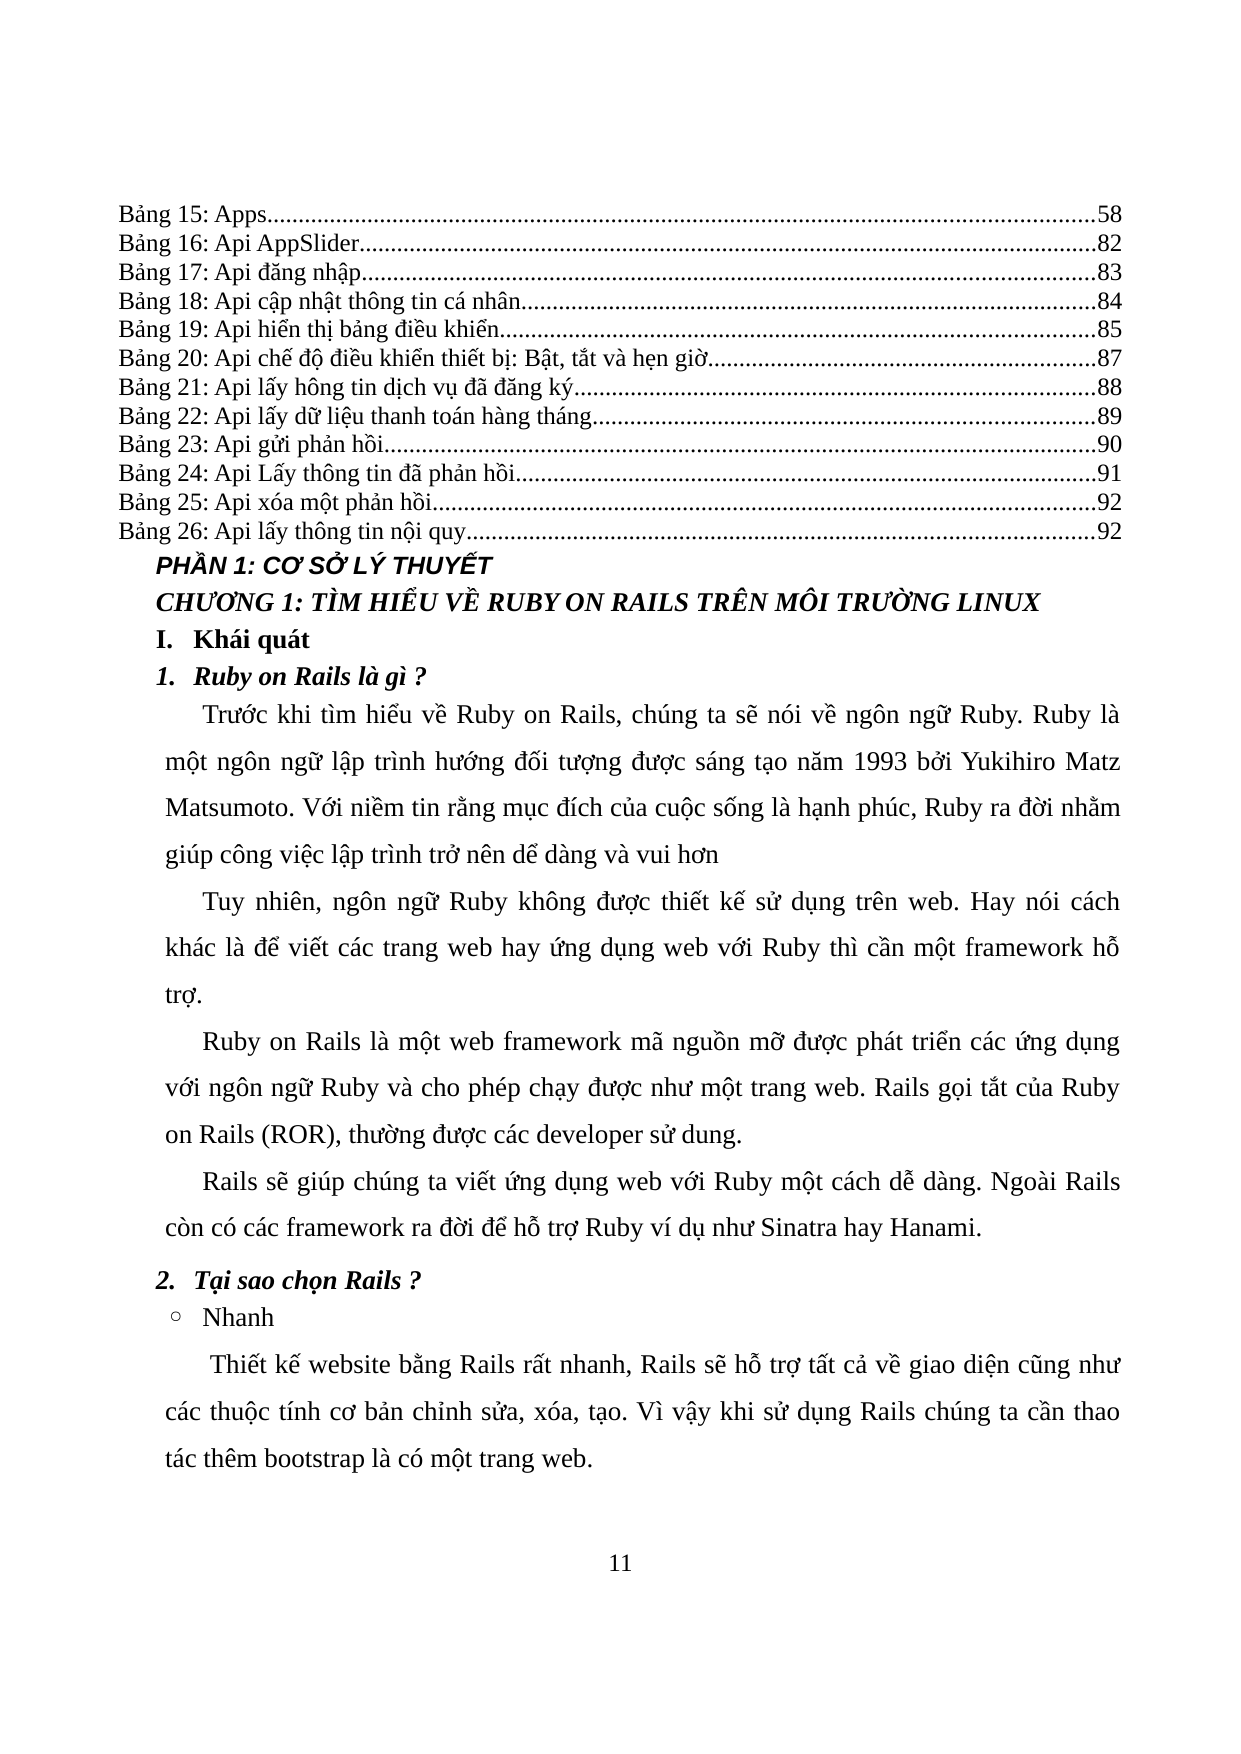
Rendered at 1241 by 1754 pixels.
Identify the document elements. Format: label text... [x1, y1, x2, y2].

text Bảng 15: Apps 58 [118, 199, 1122, 228]
text Bảng 16: Api AppSlider 82 [118, 228, 1122, 257]
text Bảng 21: Api lấy hông tin dịch vụ đã đăng ký 88 [118, 372, 1122, 401]
subtitle PHẦN 1: CƠ SỞ LÝ THUYẾT [156, 551, 1122, 579]
text Bảng 25: Api xóa một phản hồi 92 [118, 487, 1122, 516]
text Ruby on Rails là một web framework mã nguồn mỡ được phát triển các ứng dụng với ngôn ngữ Ruby và cho phép chạy được như một trang web. Rails gọi tắt của Ruby on Rails (ROR), thường được các developer sử dung. [165, 1024, 1122, 1149]
subtitle 2. Tại sao chọn Rails ? [156, 1264, 1122, 1295]
subtitle 1. Ruby on Rails là gì ? [156, 661, 1122, 692]
text Bảng 24: Api Lấy thông tin đã phản hồi 91 [118, 458, 1122, 487]
text Trước khi tìm hiểu về Ruby on Rails, chúng ta sẽ nói về ngôn ngữ Ruby. Ruby là một ngôn ngữ lập trình hướng đối tượng được sáng tạo năm 1993 bởi Yukihiro Matz Matsumoto. Với niềm tin rằng mục đích của cuộc sống là hạnh phúc, Ruby ra đời nhằm giúp công việc lập trình trở nên dể dàng và vui hơn [165, 698, 1122, 869]
list Nhanh [165, 1302, 1122, 1333]
text Thiết kế website bằng Rails rất nhanh, Rails sẽ hỗ trợ tất cả về giao diện cũng như các thuộc tính cơ bản chỉnh sửa, xóa, tạo. Vì vậy khi sử dụng Rails chúng ta cần thao tác thêm bootstrap là có một trang web. [165, 1348, 1122, 1473]
text Rails sẽ giúp chúng ta viết ứng dụng web với Ruby một cách dễ dàng. Ngoài Rails còn có các framework ra đời để hỗ trợ Ruby ví dụ như Sinatra hay Hanami. [165, 1164, 1122, 1242]
text Bảng 18: Api cập nhật thông tin cá nhân 84 [118, 286, 1122, 314]
text Bảng 22: Api lấy dữ liệu thanh toán hàng tháng 89 [118, 401, 1122, 429]
text Bảng 17: Api đăng nhập 83 [118, 257, 1122, 286]
subtitle CHƯƠNG 1: TÌM HIỂU VỀ RUBY ON RAILS TRÊN MÔI TRƯỜNG LINUX [156, 586, 1122, 617]
text Bảng 19: Api hiển thị bảng điều khiển 85 [118, 314, 1122, 343]
text Bảng 23: Api gửi phản hồi 90 [118, 429, 1122, 458]
text Bảng 26: Api lấy thông tin nội quy 92 [118, 516, 1122, 544]
text Bảng 20: Api chế độ điều khiển thiết bị: Bật, tắt và hẹn giờ 87 [118, 343, 1122, 372]
subtitle I. Khái quát [156, 623, 1122, 654]
text Tuy nhiên, ngôn ngữ Ruby không được thiết kế sử dụng trên web. Hay nói cách khác là để viết các trang web hay ứng dụng web với Ruby thì cần một framework hỗ trợ. [165, 884, 1122, 1009]
